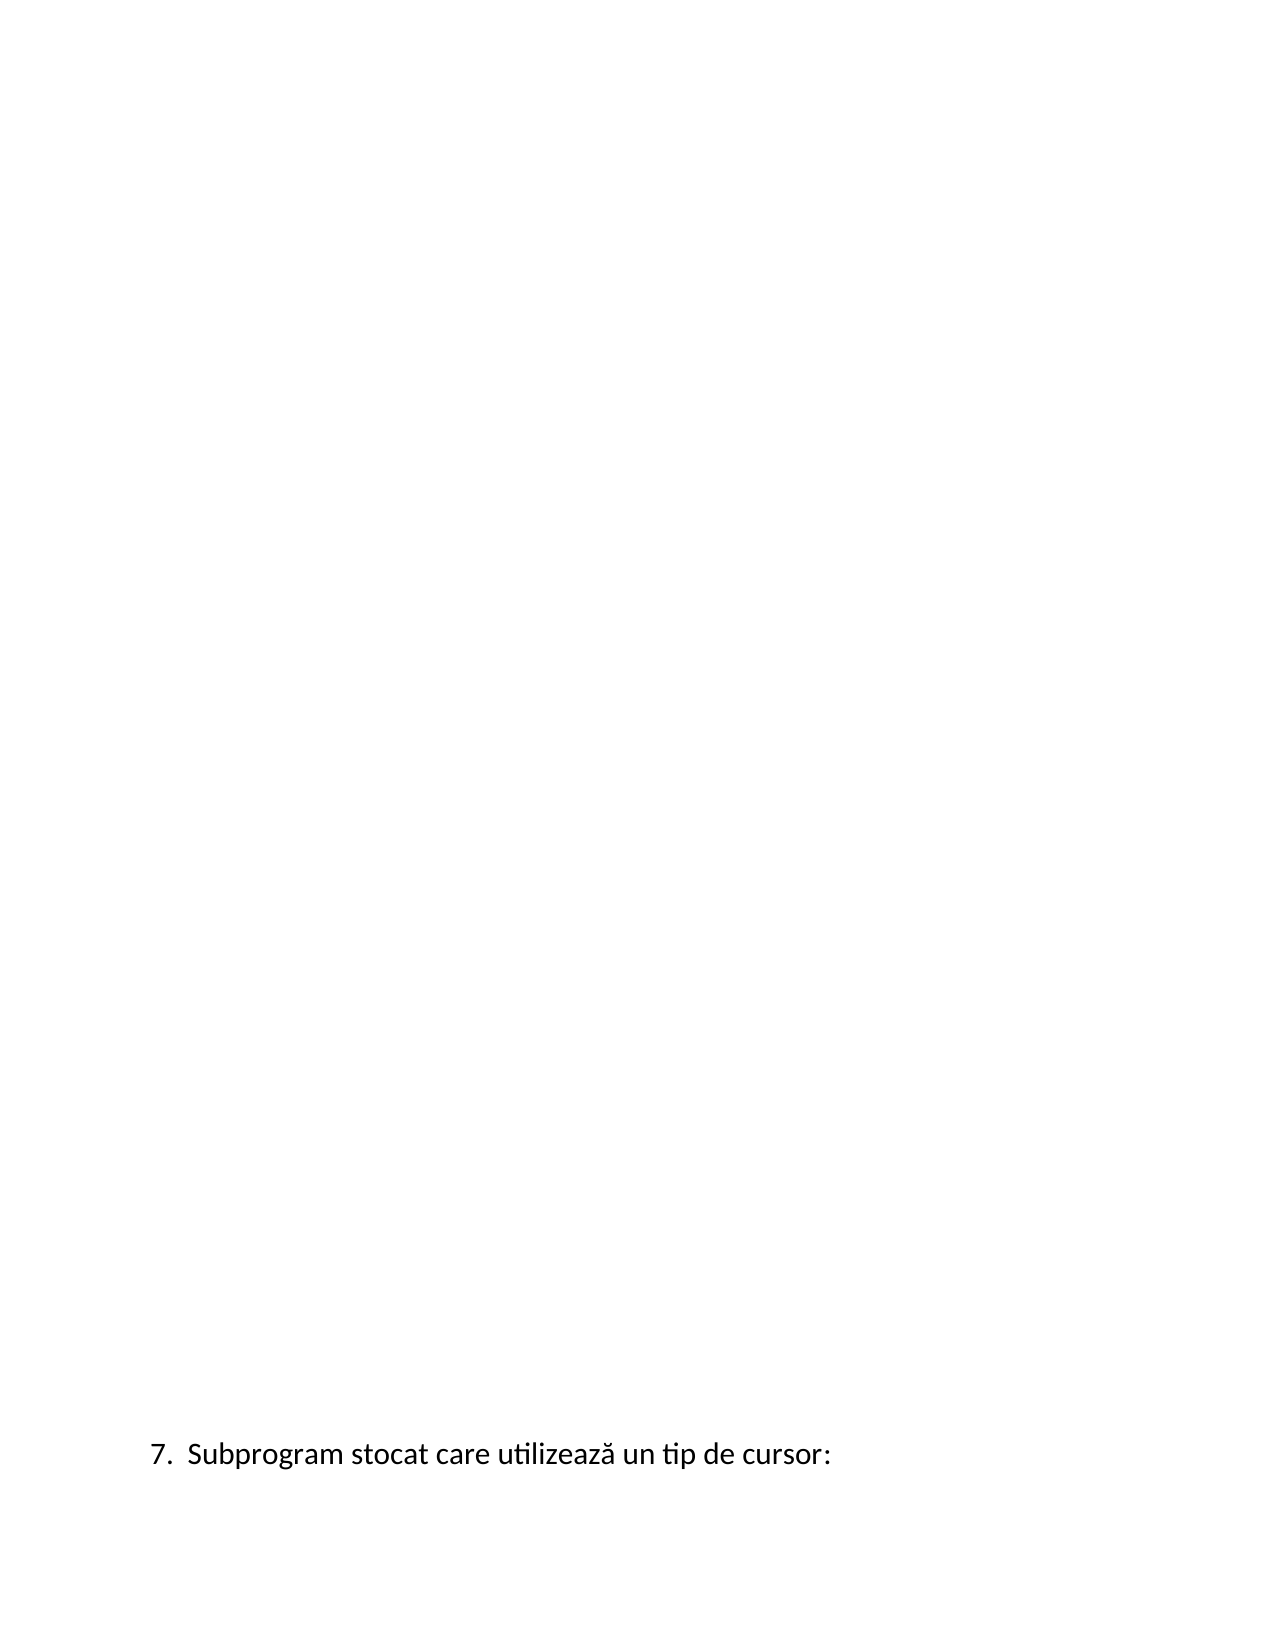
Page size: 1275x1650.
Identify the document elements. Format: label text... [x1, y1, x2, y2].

list Subprogram stocat care utilizează un tip de cursor: [150, 1434, 1125, 1472]
